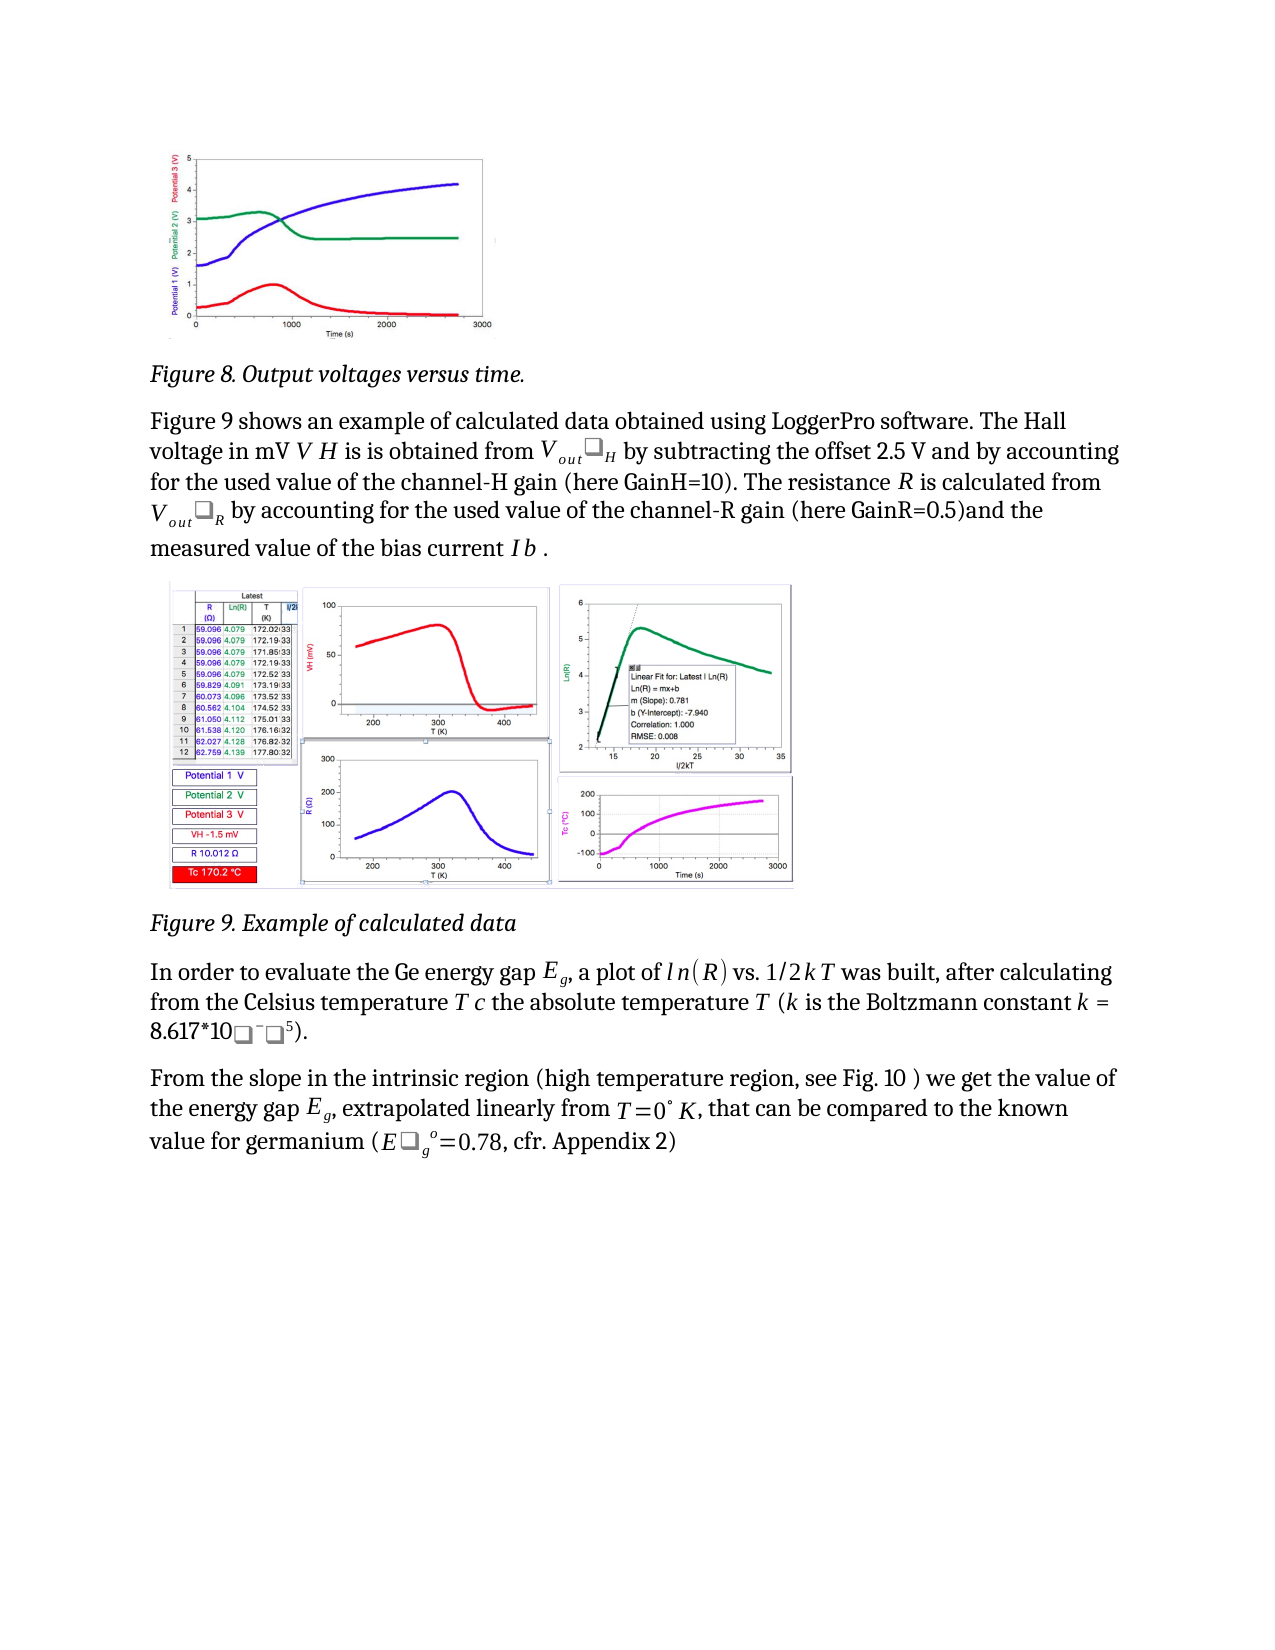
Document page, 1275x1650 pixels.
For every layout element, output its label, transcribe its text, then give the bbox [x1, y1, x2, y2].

picture [168, 150, 496, 339]
text From the slope in the intrinsic region (high temperature region, see Fig. 10 ) we get the value of the energy gap , extrapolated linearly from , that can be compared to the known value for germanium (, cfr. Appendix 2) [150, 1064, 1125, 1159]
text Figure 9 shows an example of calculated data obtained using LoggerPro software. The Hall voltage in mV is is obtained from by subtracting the offset 2.5 V and by accounting for the used value of the channel-H gain (here GainH=10). The resistance is calculated from by accounting for the used value of the channel-R gain (here GainR=0.5)and the measured value of the bias current . [150, 407, 1125, 563]
picture [168, 581, 794, 889]
text Figure 9. Example of calculated data [150, 909, 1125, 938]
text In order to evaluate the Ge energy gap , a plot of vs. was built, after calculating from the Celsius temperature the absolute temperature ( is the Boltzmann constant = 8.617*10). [150, 956, 1125, 1045]
text Figure 8. Output voltages versus time. [150, 360, 1125, 388]
